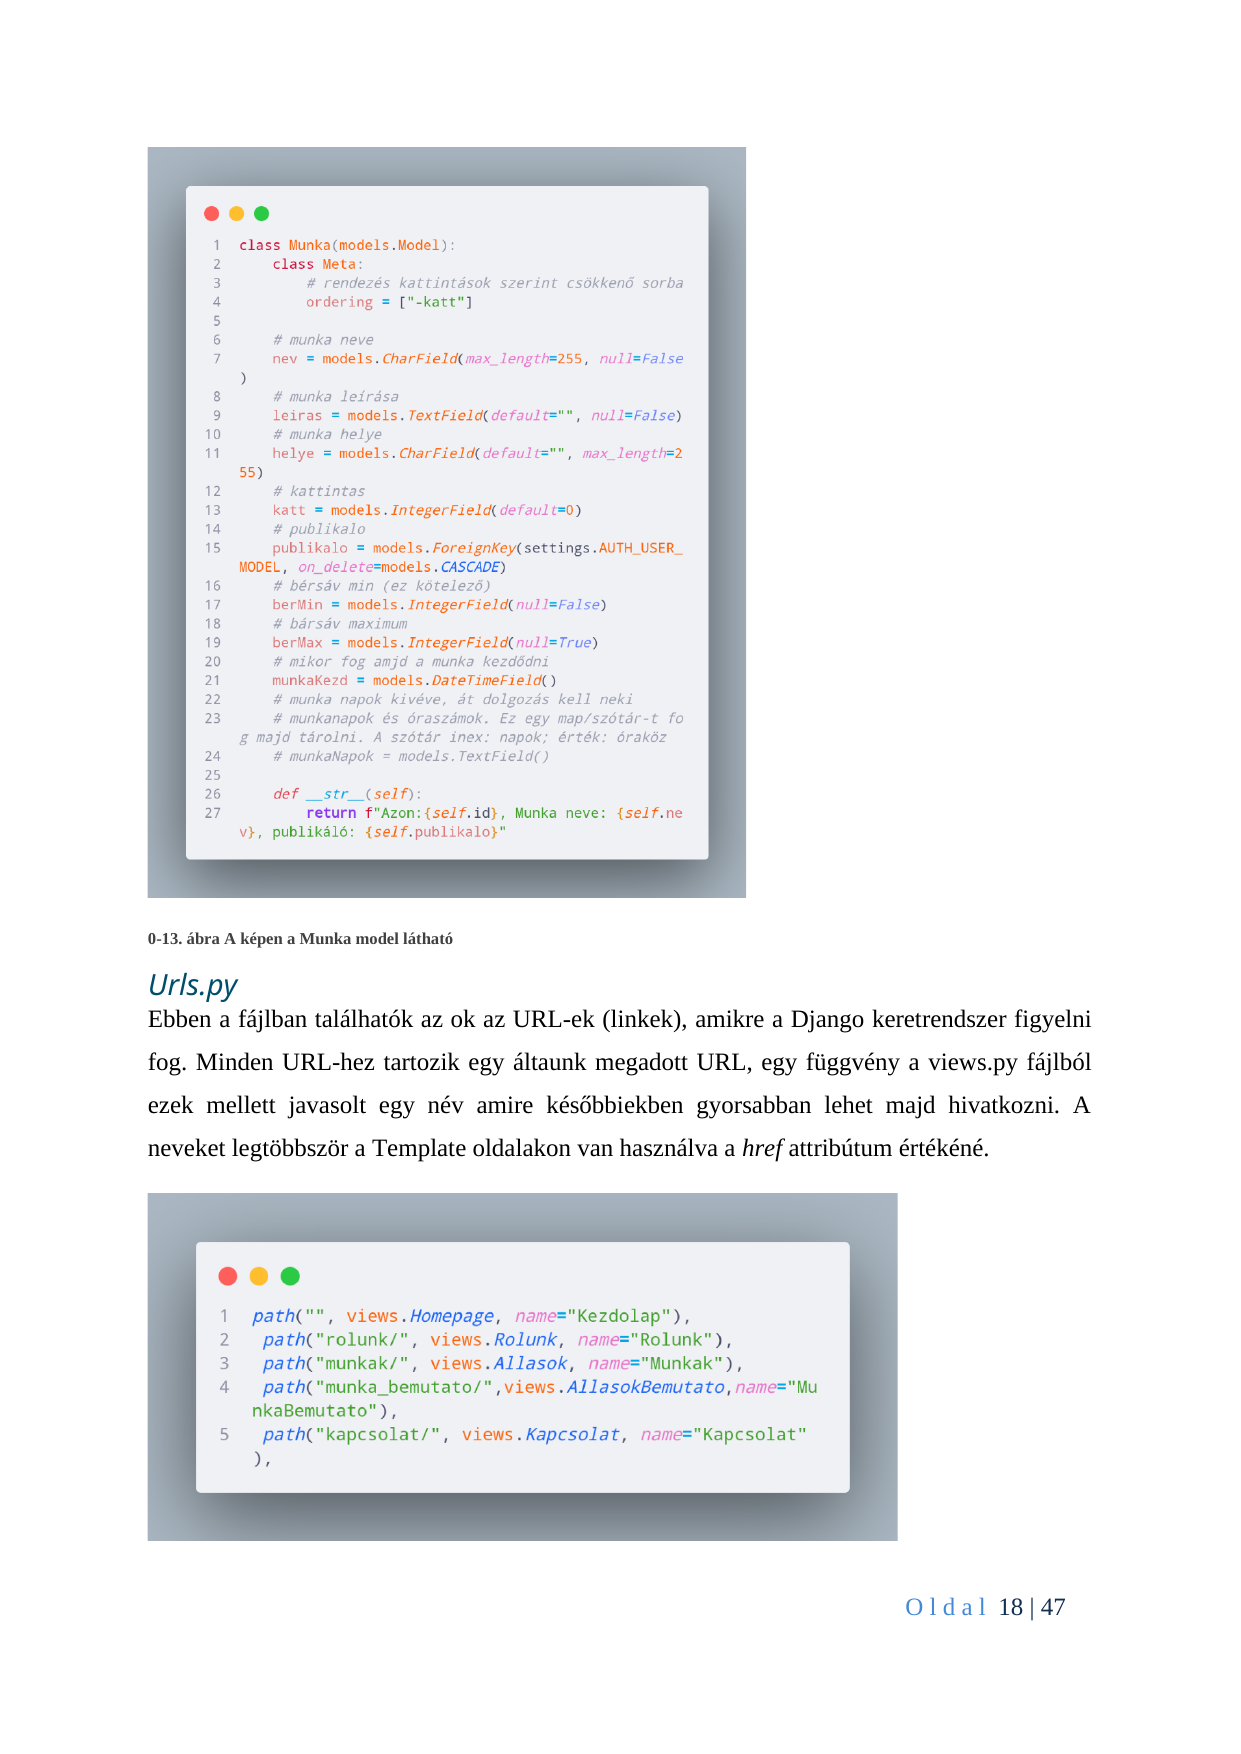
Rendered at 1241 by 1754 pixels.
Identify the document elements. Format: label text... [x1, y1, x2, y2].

subtitle Urls.py [148, 964, 1093, 1004]
picture [147, 1193, 898, 1541]
picture [147, 147, 747, 898]
text 0-13. ábra A képen a Munka model látható [148, 929, 1093, 948]
text Ebben a fájlban találhatók az ok az URL-ek (linkek), amikre a Django keretrendszer figyelni fog. Minden URL-hez tartozik egy áltaunk megadott URL, egy függvény a views.py fájlból ezek mellett javasolt egy név amire későbbiekben gyorsabban lehet majd hivatkozni. A neveket legtöbbször a Template oldalakon van használva a href attribútum értékéné. [148, 1004, 1093, 1162]
